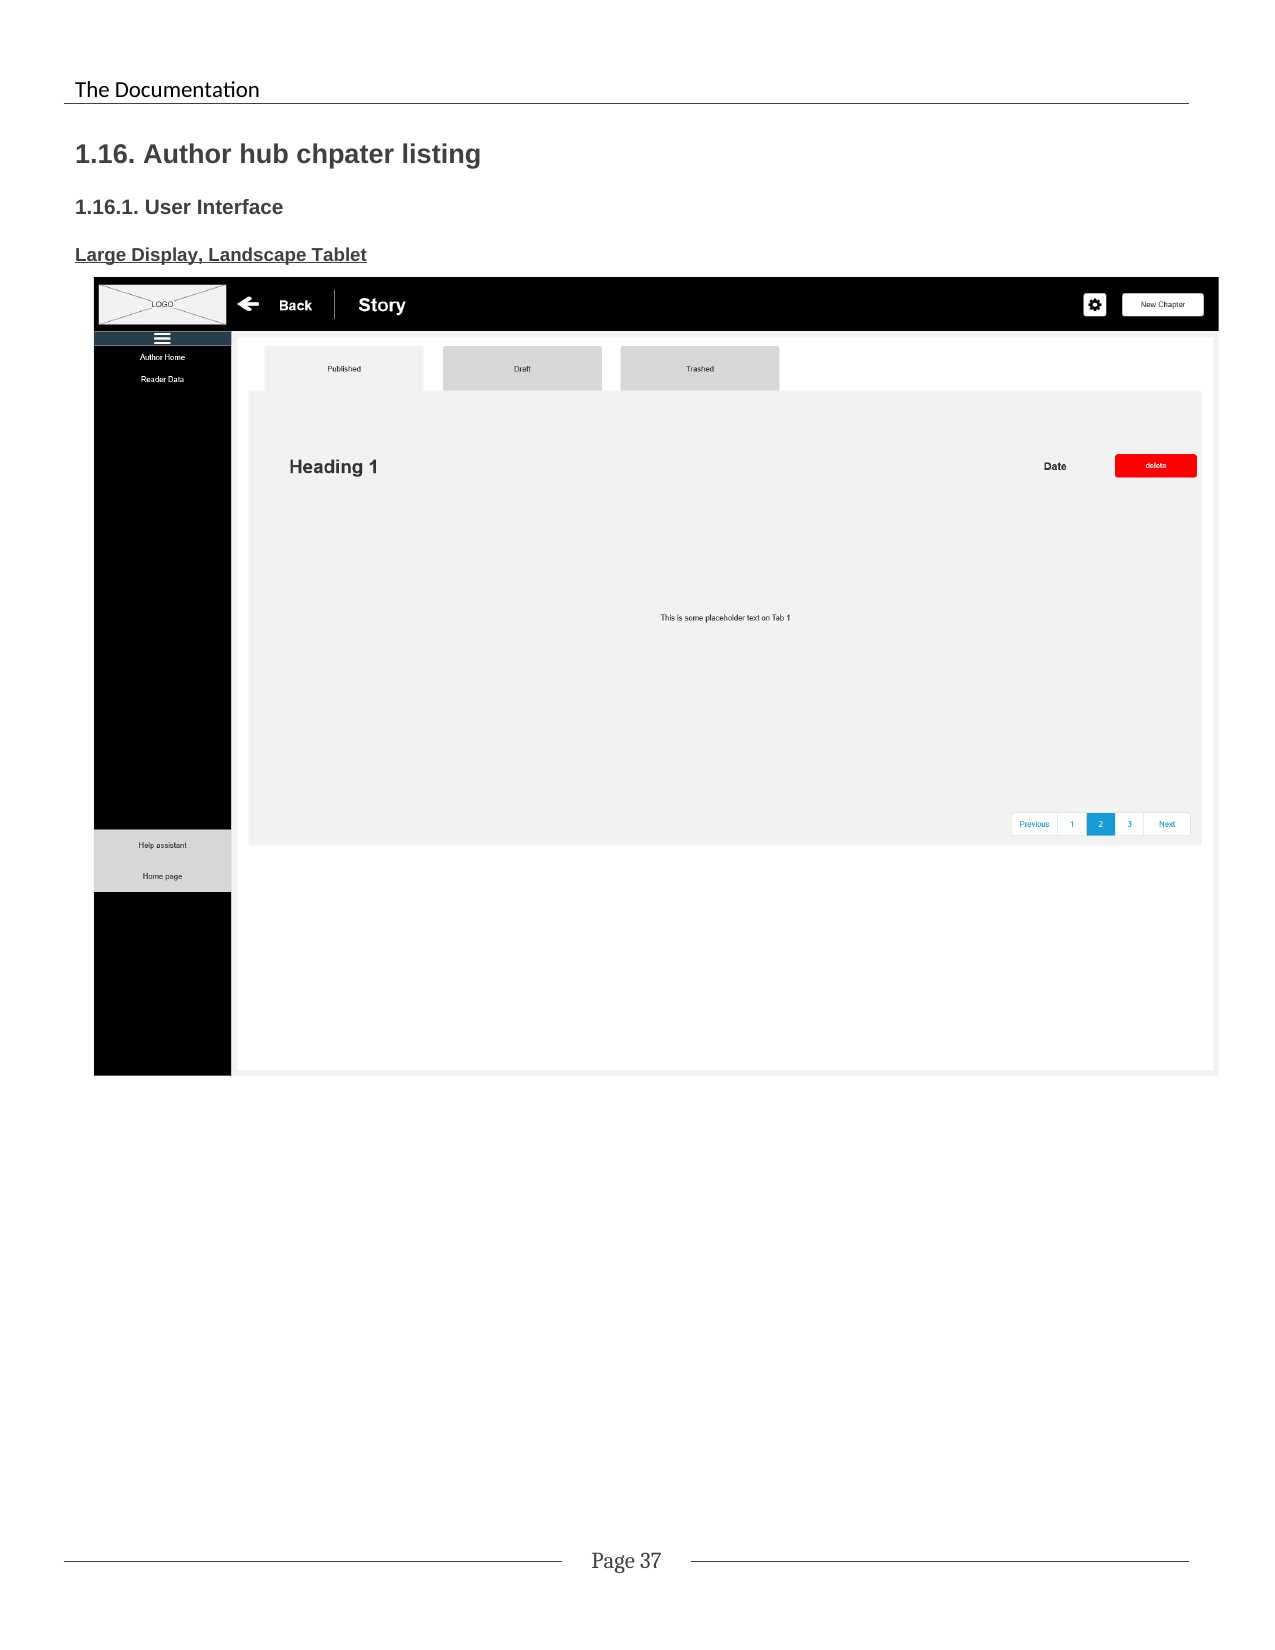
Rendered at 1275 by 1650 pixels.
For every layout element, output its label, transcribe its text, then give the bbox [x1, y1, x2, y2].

subtitle Large Display, Landscape Tablet [75, 243, 1200, 265]
subtitle Author hub chpater listing [75, 138, 1200, 169]
subtitle User Interface [75, 194, 1200, 218]
